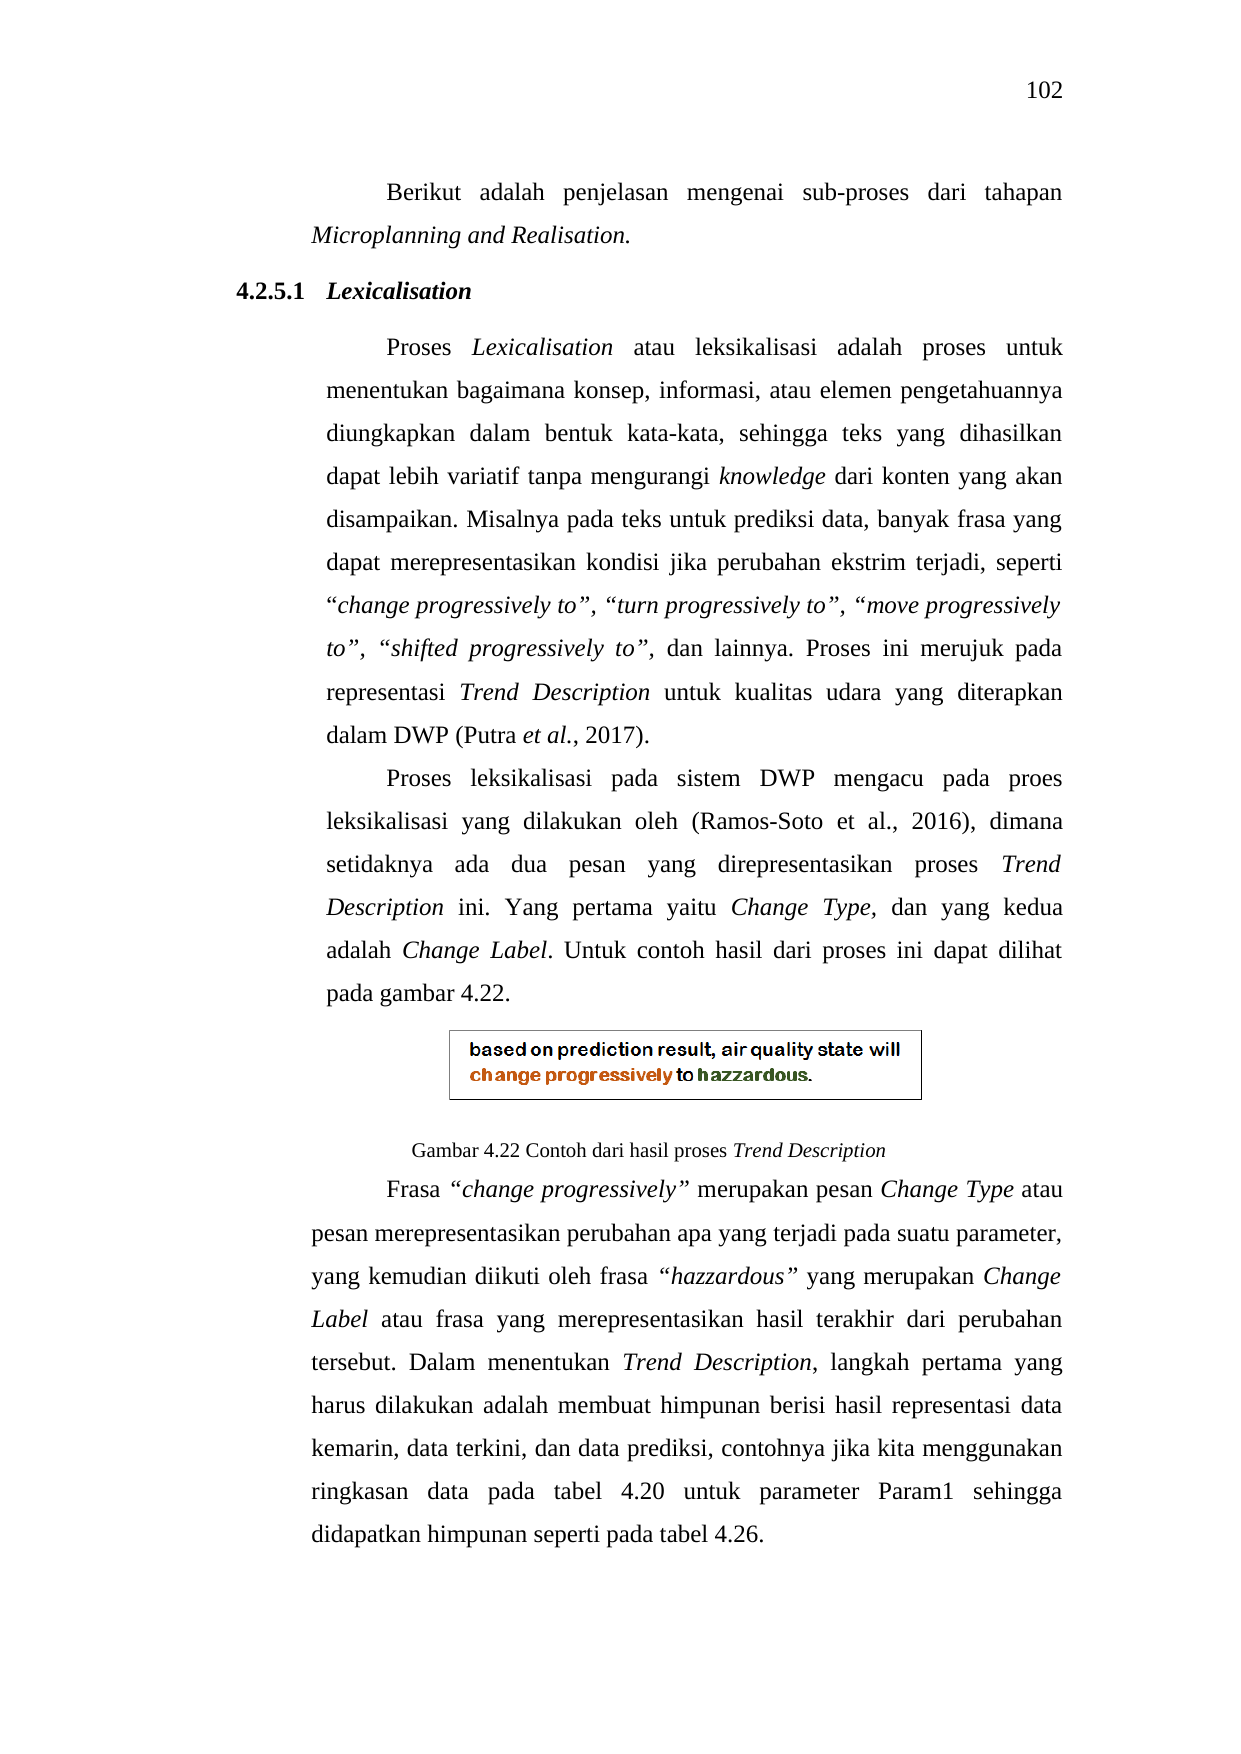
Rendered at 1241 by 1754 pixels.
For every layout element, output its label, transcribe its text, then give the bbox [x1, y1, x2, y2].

text Frasa “change progressively” merupakan pesan Change Type atau pesan merepresentasikan perubahan apa yang terjadi pada suatu parameter, yang kemudian diikuti oleh frasa “hazzardous” yang merupakan Change Label atau frasa yang merepresentasikan hasil terakhir dari perubahan tersebut. Dalam menentukan Trend Description, langkah pertama yang harus dilakukan adalah membuat himpunan berisi hasil representasi data kemarin, data terkini, dan data prediksi, contohnya jika kita menggunakan ringkasan data pada tabel 4.20 untuk parameter Param1 sehingga didapatkan himpunan seperti pada tabel 4.26. [311, 1174, 1063, 1548]
text Proses leksikalisasi pada sistem DWP mengacu pada proes leksikalisasi yang dilakukan oleh (Ramos-Soto et al., 2016), dimana setidaknya ada dua pesan yang direpresentasikan proses Trend Description ini. Yang pertama yaitu Change Type, dan yang kedua adalah Change Label. Untuk contoh hasil dari proses ini dapat dilihat pada gambar 4.22. [326, 763, 1063, 1007]
picture [440, 1021, 934, 1111]
text Gambar 4.22 Contoh dari hasil proses Trend Description [236, 1138, 1063, 1162]
list Lexicalisation [236, 276, 1063, 305]
text Proses Lexicalisation atau leksikalisasi adalah proses untuk menentukan bagaimana konsep, informasi, atau elemen pengetahuannya diungkapkan dalam bentuk kata-kata, sehingga teks yang dihasilkan dapat lebih variatif tanpa mengurangi knowledge dari konten yang akan disampaikan. Misalnya pada teks untuk prediksi data, banyak frasa yang dapat merepresentasikan kondisi jika perubahan ekstrim terjadi, seperti “change progressively to”, “turn progressively to”, “move progressively to”, “shifted progressively to”, dan lainnya. Proses ini merujuk pada representasi Trend Description untuk kualitas udara yang diterapkan dalam DWP (Putra et al., 2017). [326, 332, 1063, 748]
text Berikut adalah penjelasan mengenai sub-proses dari tahapan Microplanning and Realisation. [311, 177, 1063, 249]
